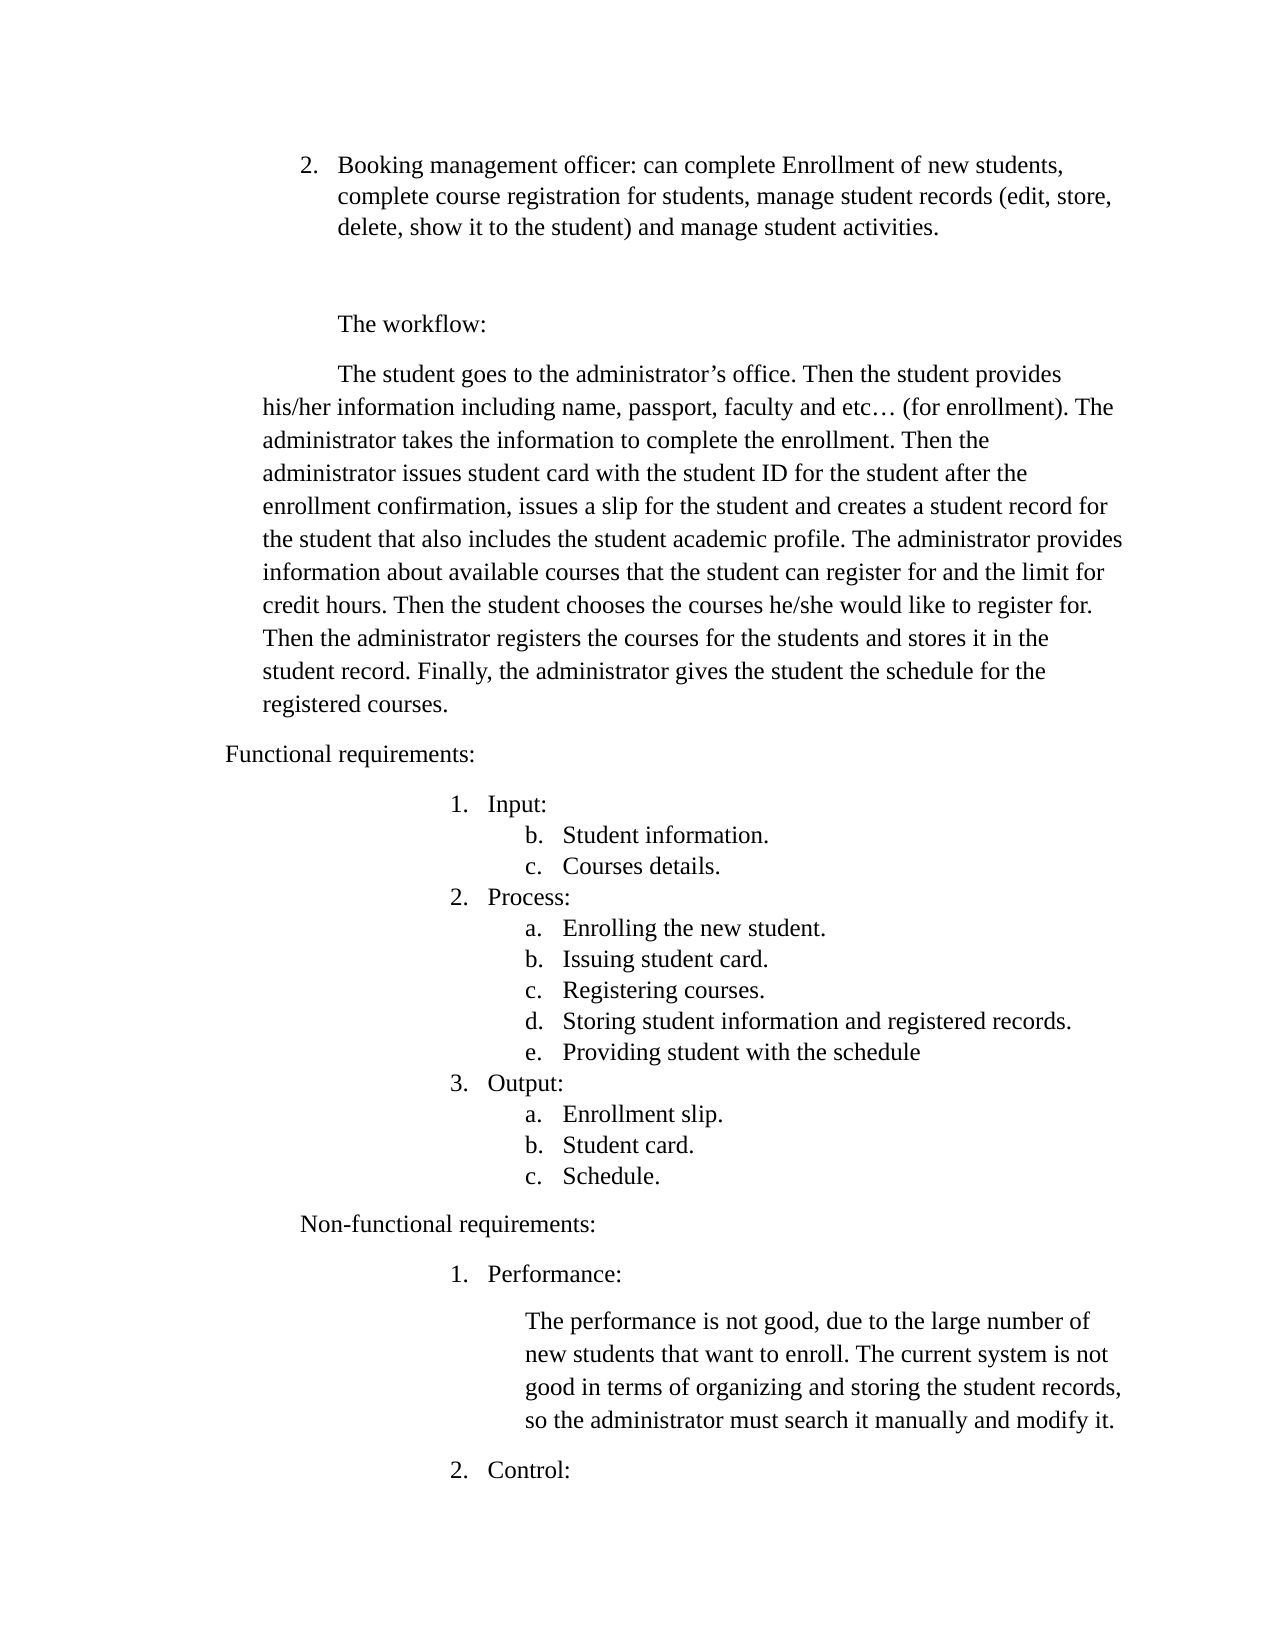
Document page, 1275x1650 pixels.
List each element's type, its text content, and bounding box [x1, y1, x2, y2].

list Performance: [450, 1259, 1125, 1287]
list Booking management officer: can complete Enrollment of new students, complete course registration for students, manage student records (edit, store, delete, show it to the student) and manage student activities. [300, 150, 1125, 241]
list Providing student with the schedule [525, 1037, 1125, 1066]
list Schedule. [525, 1161, 1125, 1190]
list Output: [450, 1068, 1125, 1097]
list Registering courses. [525, 975, 1125, 1004]
text Non-functional requirements: [225, 1209, 1125, 1238]
text The workflow: [262, 309, 1125, 338]
list Input: [450, 789, 1125, 817]
list Control: [450, 1455, 1125, 1484]
list Courses details. [525, 851, 1125, 879]
list Issuing student card. [525, 944, 1125, 973]
list Storing student information and registered records. [525, 1006, 1125, 1035]
list Student information. [525, 820, 1125, 848]
text The performance is not good, due to the large number of new students that want to enroll. The current system is not good in terms of organizing and storing the student records, so the administrator must search it manually and modify it. [525, 1306, 1125, 1434]
text Functional requirements: [187, 739, 1125, 768]
list Enrollment slip. [525, 1099, 1125, 1128]
text The student goes to the administrator’s office. Then the student provides his/her information including name, passport, faculty and etc… (for enrollment). The administrator takes the information to complete the enrollment. Then the administrator issues student card with the student ID for the student after the enrollment confirmation, issues a slip for the student and creates a student record for the student that also includes the student academic profile. The administrator provides information about available courses that the student can register for and the limit for credit hours. Then the student chooses the courses he/she would like to register for. Then the administrator registers the courses for the students and stores it in the student record. Finally, the administrator gives the student the schedule for the registered courses. [262, 359, 1125, 718]
list Student card. [525, 1130, 1125, 1159]
list Process: [450, 882, 1125, 911]
list Enrolling the new student. [525, 913, 1125, 942]
